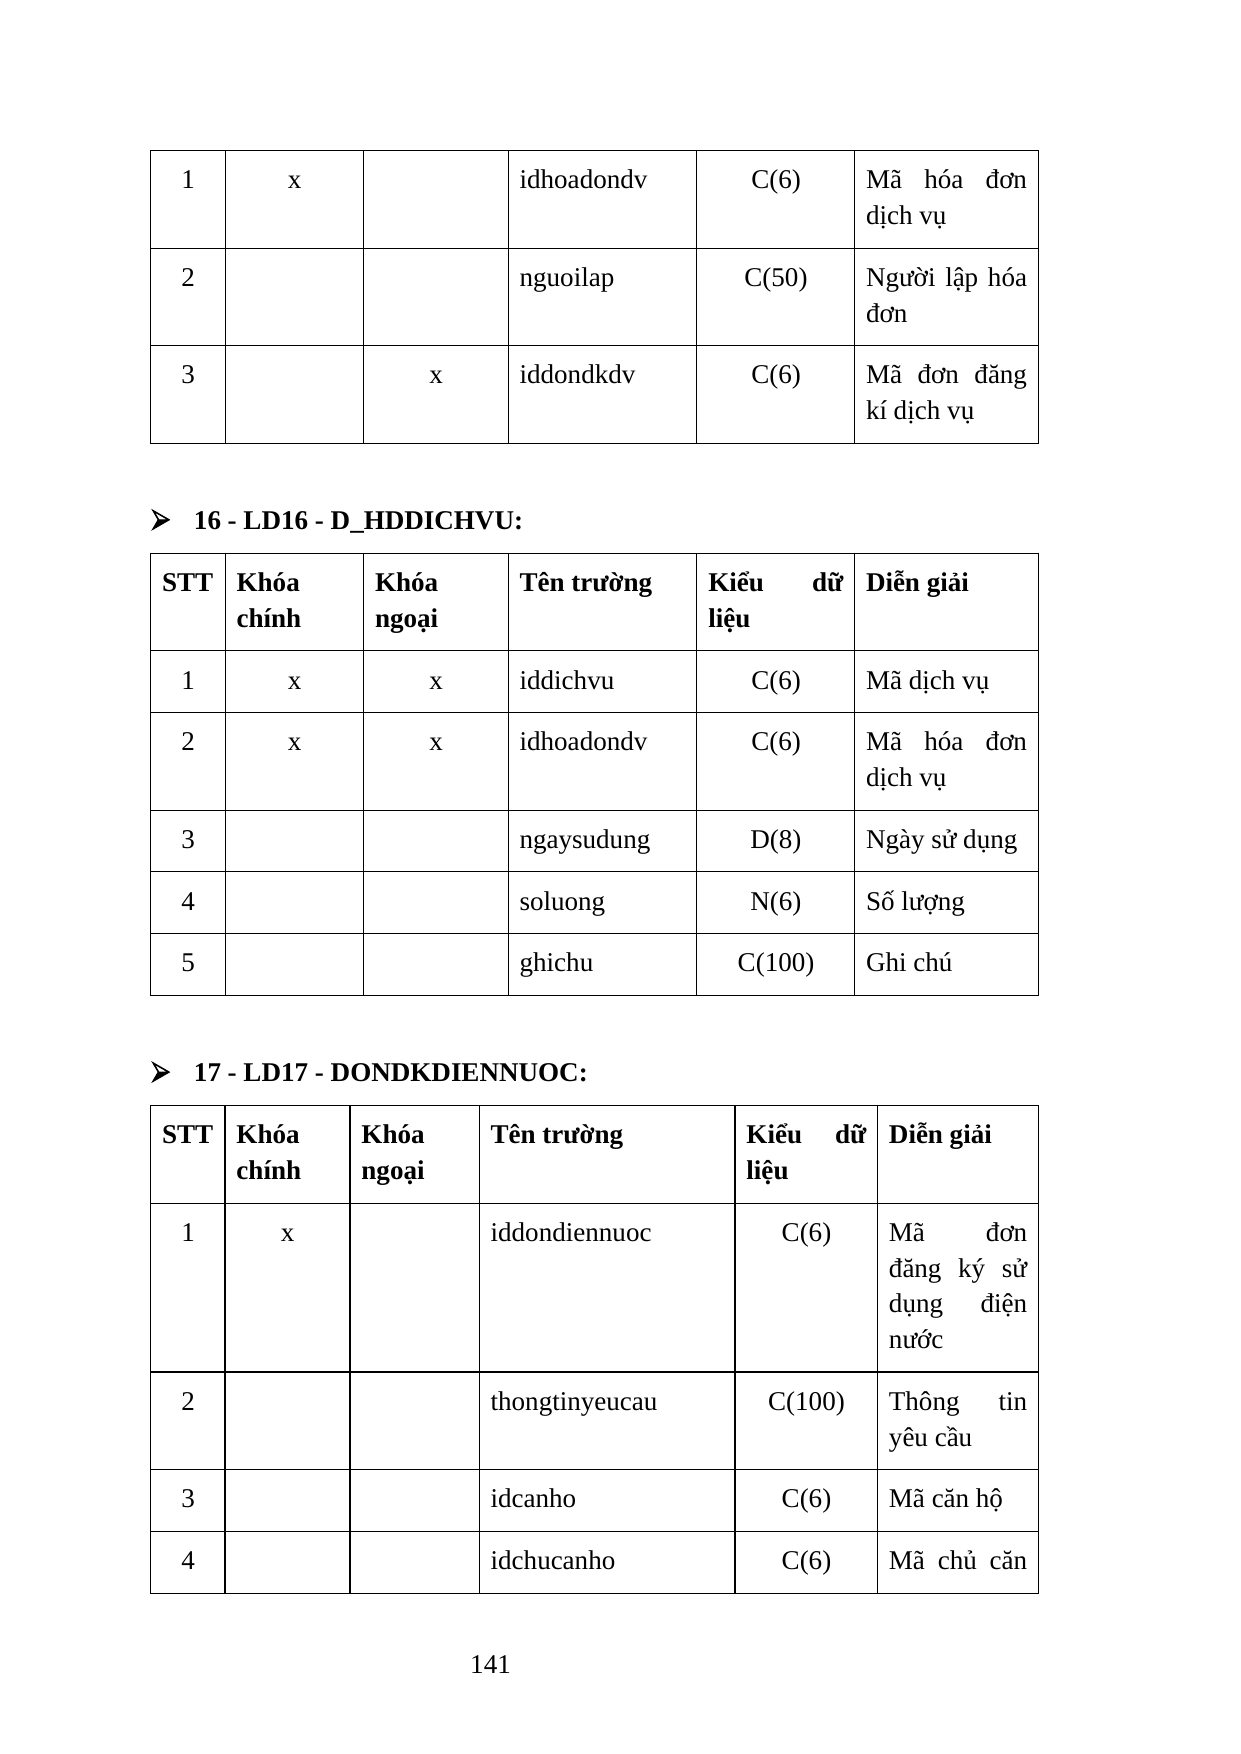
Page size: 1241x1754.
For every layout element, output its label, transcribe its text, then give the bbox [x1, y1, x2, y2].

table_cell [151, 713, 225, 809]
list 17 - LD17 - DONDKDIENNUOC: [150, 1057, 1090, 1088]
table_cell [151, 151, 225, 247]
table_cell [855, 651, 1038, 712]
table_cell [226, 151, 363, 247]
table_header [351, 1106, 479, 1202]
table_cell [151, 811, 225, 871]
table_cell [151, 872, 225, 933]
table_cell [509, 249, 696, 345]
list 16 - LD16 - D_HDDICHVU: [150, 504, 1090, 536]
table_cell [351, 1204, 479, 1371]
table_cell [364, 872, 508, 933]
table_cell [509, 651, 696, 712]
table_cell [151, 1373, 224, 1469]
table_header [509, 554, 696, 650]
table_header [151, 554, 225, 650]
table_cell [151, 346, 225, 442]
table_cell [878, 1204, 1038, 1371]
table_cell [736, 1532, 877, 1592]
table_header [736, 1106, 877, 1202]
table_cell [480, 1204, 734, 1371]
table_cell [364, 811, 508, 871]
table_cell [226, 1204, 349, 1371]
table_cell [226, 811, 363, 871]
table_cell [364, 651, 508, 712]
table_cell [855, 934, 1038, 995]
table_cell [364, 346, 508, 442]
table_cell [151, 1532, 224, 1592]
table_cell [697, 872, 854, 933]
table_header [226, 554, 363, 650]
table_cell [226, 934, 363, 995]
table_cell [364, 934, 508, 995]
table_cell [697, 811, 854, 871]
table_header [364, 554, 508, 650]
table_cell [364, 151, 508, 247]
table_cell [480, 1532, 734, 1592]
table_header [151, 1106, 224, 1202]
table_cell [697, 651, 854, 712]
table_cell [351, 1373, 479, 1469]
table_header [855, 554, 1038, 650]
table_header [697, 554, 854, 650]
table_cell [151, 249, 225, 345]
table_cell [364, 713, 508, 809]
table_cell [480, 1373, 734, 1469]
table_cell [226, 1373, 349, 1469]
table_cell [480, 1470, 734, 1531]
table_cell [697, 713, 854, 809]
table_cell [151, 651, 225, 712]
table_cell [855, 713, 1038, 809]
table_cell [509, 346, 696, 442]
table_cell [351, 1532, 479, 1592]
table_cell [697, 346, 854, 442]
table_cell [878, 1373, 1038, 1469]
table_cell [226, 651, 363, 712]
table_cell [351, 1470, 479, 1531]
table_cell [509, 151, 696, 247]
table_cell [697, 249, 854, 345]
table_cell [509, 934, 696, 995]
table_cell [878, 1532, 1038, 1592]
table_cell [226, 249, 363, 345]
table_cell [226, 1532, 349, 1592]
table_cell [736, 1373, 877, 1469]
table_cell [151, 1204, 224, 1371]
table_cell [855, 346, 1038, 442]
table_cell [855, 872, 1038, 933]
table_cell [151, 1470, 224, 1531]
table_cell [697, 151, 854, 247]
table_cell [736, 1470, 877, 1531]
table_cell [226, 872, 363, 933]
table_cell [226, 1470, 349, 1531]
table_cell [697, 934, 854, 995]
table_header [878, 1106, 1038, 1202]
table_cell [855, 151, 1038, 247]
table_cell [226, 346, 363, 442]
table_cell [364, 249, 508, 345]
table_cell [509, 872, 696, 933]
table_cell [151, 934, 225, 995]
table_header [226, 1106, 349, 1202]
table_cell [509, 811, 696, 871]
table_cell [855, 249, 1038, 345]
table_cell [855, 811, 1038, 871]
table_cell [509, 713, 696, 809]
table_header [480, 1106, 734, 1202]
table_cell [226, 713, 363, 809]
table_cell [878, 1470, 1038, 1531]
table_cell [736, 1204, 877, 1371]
